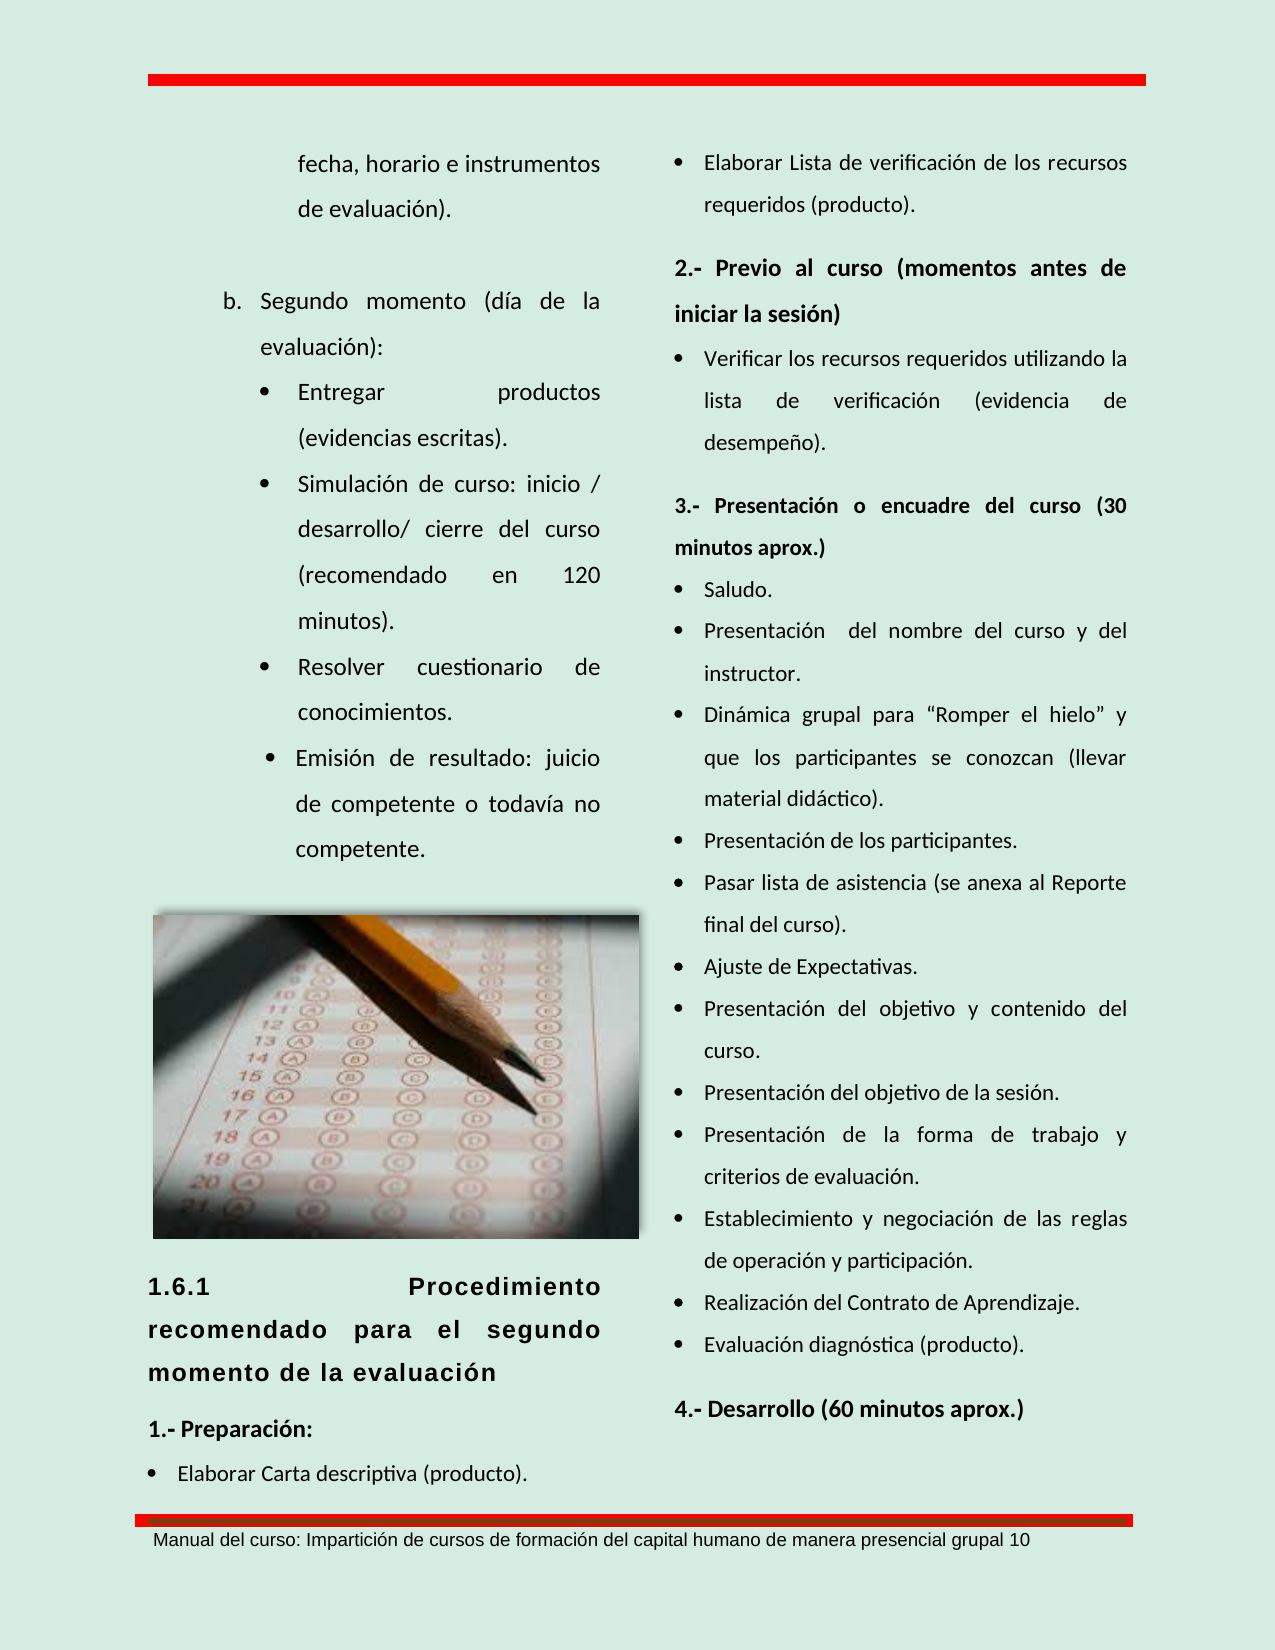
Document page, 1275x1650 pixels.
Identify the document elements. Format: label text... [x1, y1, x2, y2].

list Presentación de la forma de trabajo y criterios de evaluación. [674, 1120, 1127, 1190]
list Realización del Contrato de Aprendizaje. [674, 1288, 1127, 1316]
list Presentación del nombre del curso y del instructor. [674, 617, 1127, 687]
list Presentación del objetivo de la sesión. [674, 1078, 1127, 1106]
text 4.‐ Desarrollo (60 minutos aprox.) [674, 1393, 1127, 1424]
list Elaborar Lista de verificación de los recursos requeridos (producto). [674, 148, 1127, 218]
list Dinámica grupal para “Romper el hielo” y que los participantes se conozcan (llevar material didáctico). [674, 701, 1127, 813]
list Presentación del objetivo y contenido del curso. [674, 994, 1127, 1064]
subtitle 1.6.1 Procedimiento recomendado para el segundo momento de la evaluación [148, 1272, 601, 1387]
list Presentación de los participantes. [674, 827, 1127, 854]
picture [153, 915, 639, 1239]
list Resolver cuestionario de conocimientos. [260, 651, 601, 727]
text 1.‐ Preparación: [148, 1414, 601, 1444]
list Evaluación diagnóstica (producto). [674, 1330, 1127, 1358]
list Pasar lista de asistencia (se anexa al Reporte final del curso). [674, 868, 1127, 938]
list Realizar el plan de evaluación con el evaluador (fijando fecha, horario e instrumentos de evaluación). [260, 148, 601, 224]
list Simulación de curso: inicio / desarrollo/ cierre del curso (recomendado en 120 minutos). [260, 468, 601, 636]
text 2.‐ Previo al curso (momentos antes de iniciar la sesión) [674, 252, 1127, 329]
list Emisión de resultado: juicio de competente o todavía no competente. [266, 742, 601, 864]
list Verificar los recursos requeridos utilizando la lista de verificación (evidencia de desempeño). [674, 344, 1127, 456]
list Elaborar Carta descriptiva (producto). [148, 1459, 601, 1487]
text 3.‐ Presentación o encuadre del curso (30 minutos aprox.) [674, 491, 1127, 561]
list Segundo momento (día de la evaluación): [223, 285, 601, 361]
list Establecimiento y negociación de las reglas de operación y participación. [674, 1204, 1127, 1274]
list Saludo. [674, 575, 1127, 603]
list Ajuste de Expectativas. [674, 952, 1127, 981]
list Entregar productos (evidencias escritas). [260, 376, 601, 453]
